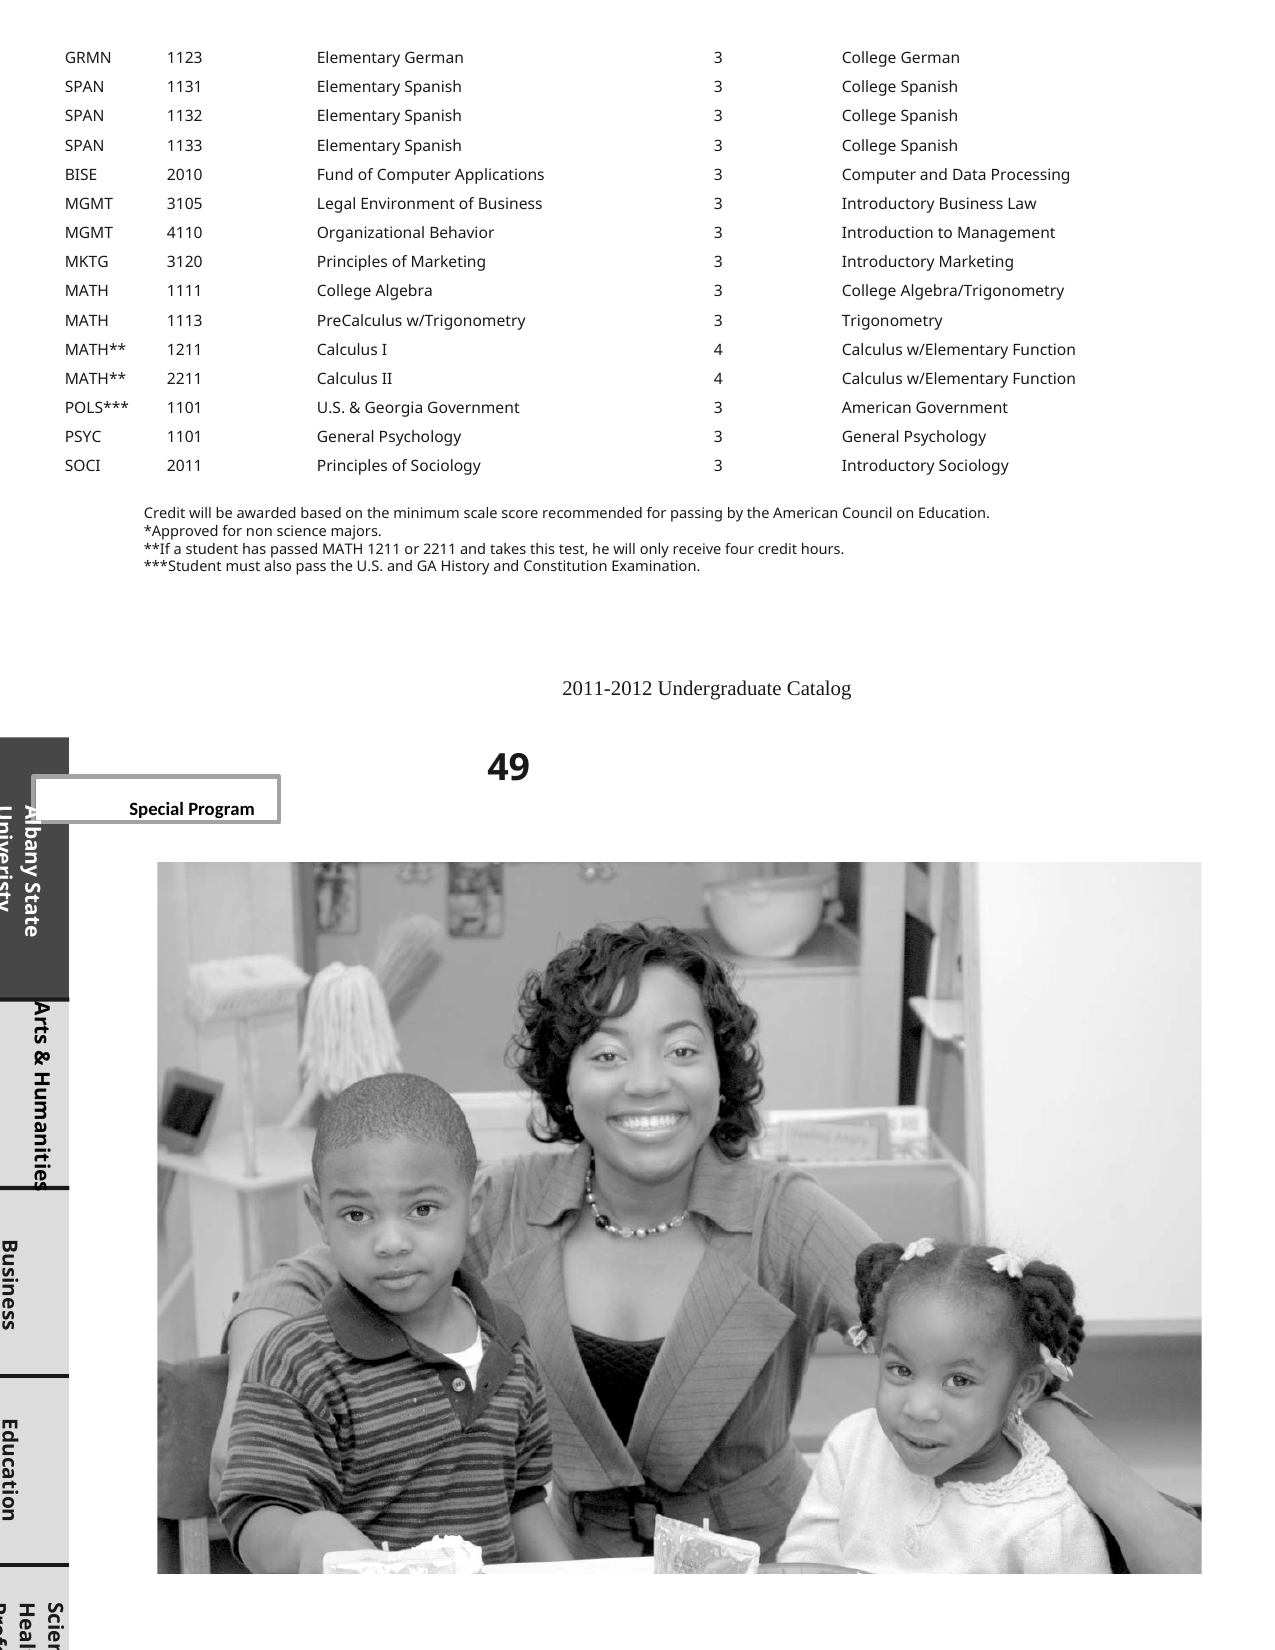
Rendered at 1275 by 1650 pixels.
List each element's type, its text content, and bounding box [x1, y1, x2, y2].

table_cell MATH [65, 277, 157, 306]
text ***Student must also pass the U.S. and GA History and Constitution Examination. [69, 558, 1212, 575]
table_cell College Spanish [764, 102, 1089, 131]
table_cell GRMN [65, 44, 157, 73]
table_cell College Algebra/Trigonometry [764, 277, 1089, 306]
table_cell 3 [620, 102, 763, 131]
table_cell 3 [620, 219, 763, 248]
table_cell 2011 [157, 452, 265, 485]
table_cell Elementary Spanish [265, 73, 619, 102]
table_cell MGMT [65, 219, 157, 248]
table_cell 1113 [157, 306, 265, 335]
table_cell Elementary Spanish [265, 131, 619, 160]
table_cell 1101 [157, 423, 265, 452]
table_cell PreCalculus w/Trigonometry [265, 306, 619, 335]
table_cell Principles of Marketing [265, 248, 619, 277]
table_cell 1132 [157, 102, 265, 131]
table_cell Introductory Marketing [764, 248, 1089, 277]
table_cell SOCI [65, 452, 157, 485]
table_cell Calculus II [265, 365, 619, 394]
table_cell Calculus w/Elementary Function [764, 365, 1089, 394]
picture [157, 862, 1202, 1574]
table_cell 3 [620, 44, 763, 73]
table_cell 1131 [157, 73, 265, 102]
text Special Program [54, 793, 1212, 821]
table_cell SPAN [65, 131, 157, 160]
table_cell Introductory Business Law [764, 190, 1089, 219]
table_cell SPAN [65, 73, 157, 102]
table_cell 3 [620, 452, 763, 485]
table_cell 3 [620, 131, 763, 160]
table_cell MATH [65, 306, 157, 335]
table_cell 3 [620, 394, 763, 423]
table_cell MATH** [65, 365, 157, 394]
table_cell 3 [620, 306, 763, 335]
table_cell Introduction to Management [764, 219, 1089, 248]
table_cell BISE [65, 160, 157, 189]
table_cell Elementary German [265, 44, 619, 73]
table_cell Introductory Sociology [764, 452, 1089, 485]
table_cell 3 [620, 190, 763, 219]
table_cell Legal Environment of Business [265, 190, 619, 219]
text *Approved for non science majors. [69, 523, 1212, 540]
text Credit will be awarded based on the minimum scale score recommended for passing by the American Council on Education. [69, 503, 1212, 523]
table_cell Elementary Spanish [265, 102, 619, 131]
table_cell Organizational Behavior [265, 219, 619, 248]
table_cell 3105 [157, 190, 265, 219]
table_cell Fund of Computer Applications [265, 160, 619, 189]
table_cell 4 [620, 335, 763, 364]
table_cell Trigonometry [764, 306, 1089, 335]
table_cell 4 [620, 365, 763, 394]
text 2011-2012 Undergraduate Catalog 49 [487, 652, 1212, 793]
table_cell 1133 [157, 131, 265, 160]
table_cell American Government [764, 394, 1089, 423]
table_cell SPAN [65, 102, 157, 131]
table_cell General Psychology [764, 423, 1089, 452]
table_cell 3120 [157, 248, 265, 277]
table_cell 1101 [157, 394, 265, 423]
table_cell 1123 [157, 44, 265, 73]
table_cell 3 [620, 423, 763, 452]
table_cell Principles of Sociology [265, 452, 619, 485]
table_cell 3 [620, 277, 763, 306]
table_cell U.S. & Georgia Government [265, 394, 619, 423]
table_cell PSYC [65, 423, 157, 452]
table_cell MKTG [65, 248, 157, 277]
text **If a student has passed MATH 1211 or 2211 and takes this test, he will only receive four credit hours. [69, 540, 1212, 558]
table_cell 4110 [157, 219, 265, 248]
table_cell Calculus I [265, 335, 619, 364]
table_cell 3 [620, 160, 763, 189]
table_cell College Spanish [764, 131, 1089, 160]
table_cell 2211 [157, 365, 265, 394]
table_cell POLS*** [65, 394, 157, 423]
table_cell 3 [620, 248, 763, 277]
table_cell 3 [620, 73, 763, 102]
table_cell 1111 [157, 277, 265, 306]
table_cell 1211 [157, 335, 265, 364]
table_cell MGMT [65, 190, 157, 219]
table_cell Calculus w/Elementary Function [764, 335, 1089, 364]
table_cell MATH** [65, 335, 157, 364]
table_cell College Spanish [764, 73, 1089, 102]
table_cell General Psychology [265, 423, 619, 452]
table_cell College German [764, 44, 1089, 73]
table_cell 2010 [157, 160, 265, 189]
table_cell Computer and Data Processing [764, 160, 1089, 189]
table_cell College Algebra [265, 277, 619, 306]
